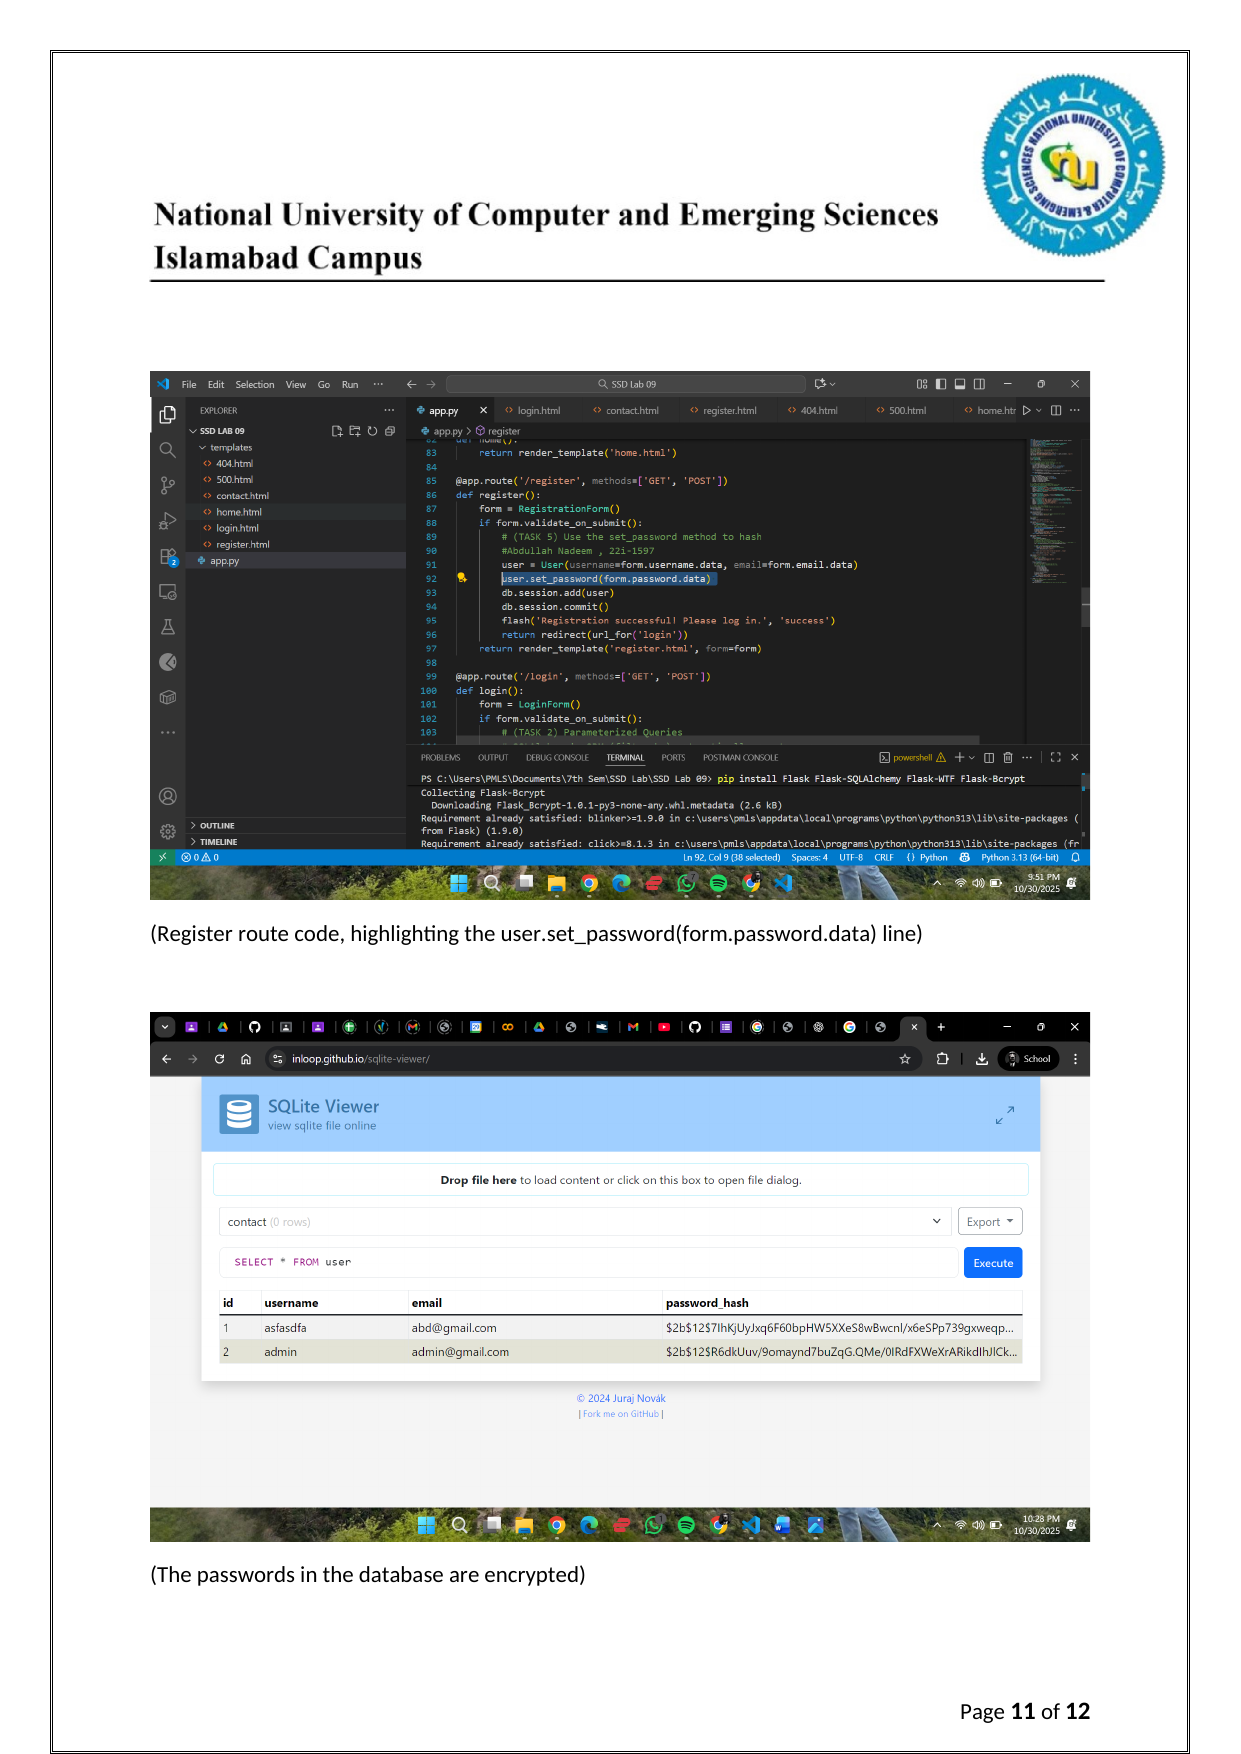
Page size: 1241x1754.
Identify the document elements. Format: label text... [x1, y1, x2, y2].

picture [150, 371, 1091, 900]
picture [150, 1012, 1091, 1542]
text (The passwords in the database are encrypted) [150, 1560, 1090, 1588]
picture [149, 73, 1166, 282]
text (Register route code, highlighting the user.set_password(form.password.data) line) [150, 919, 1090, 947]
